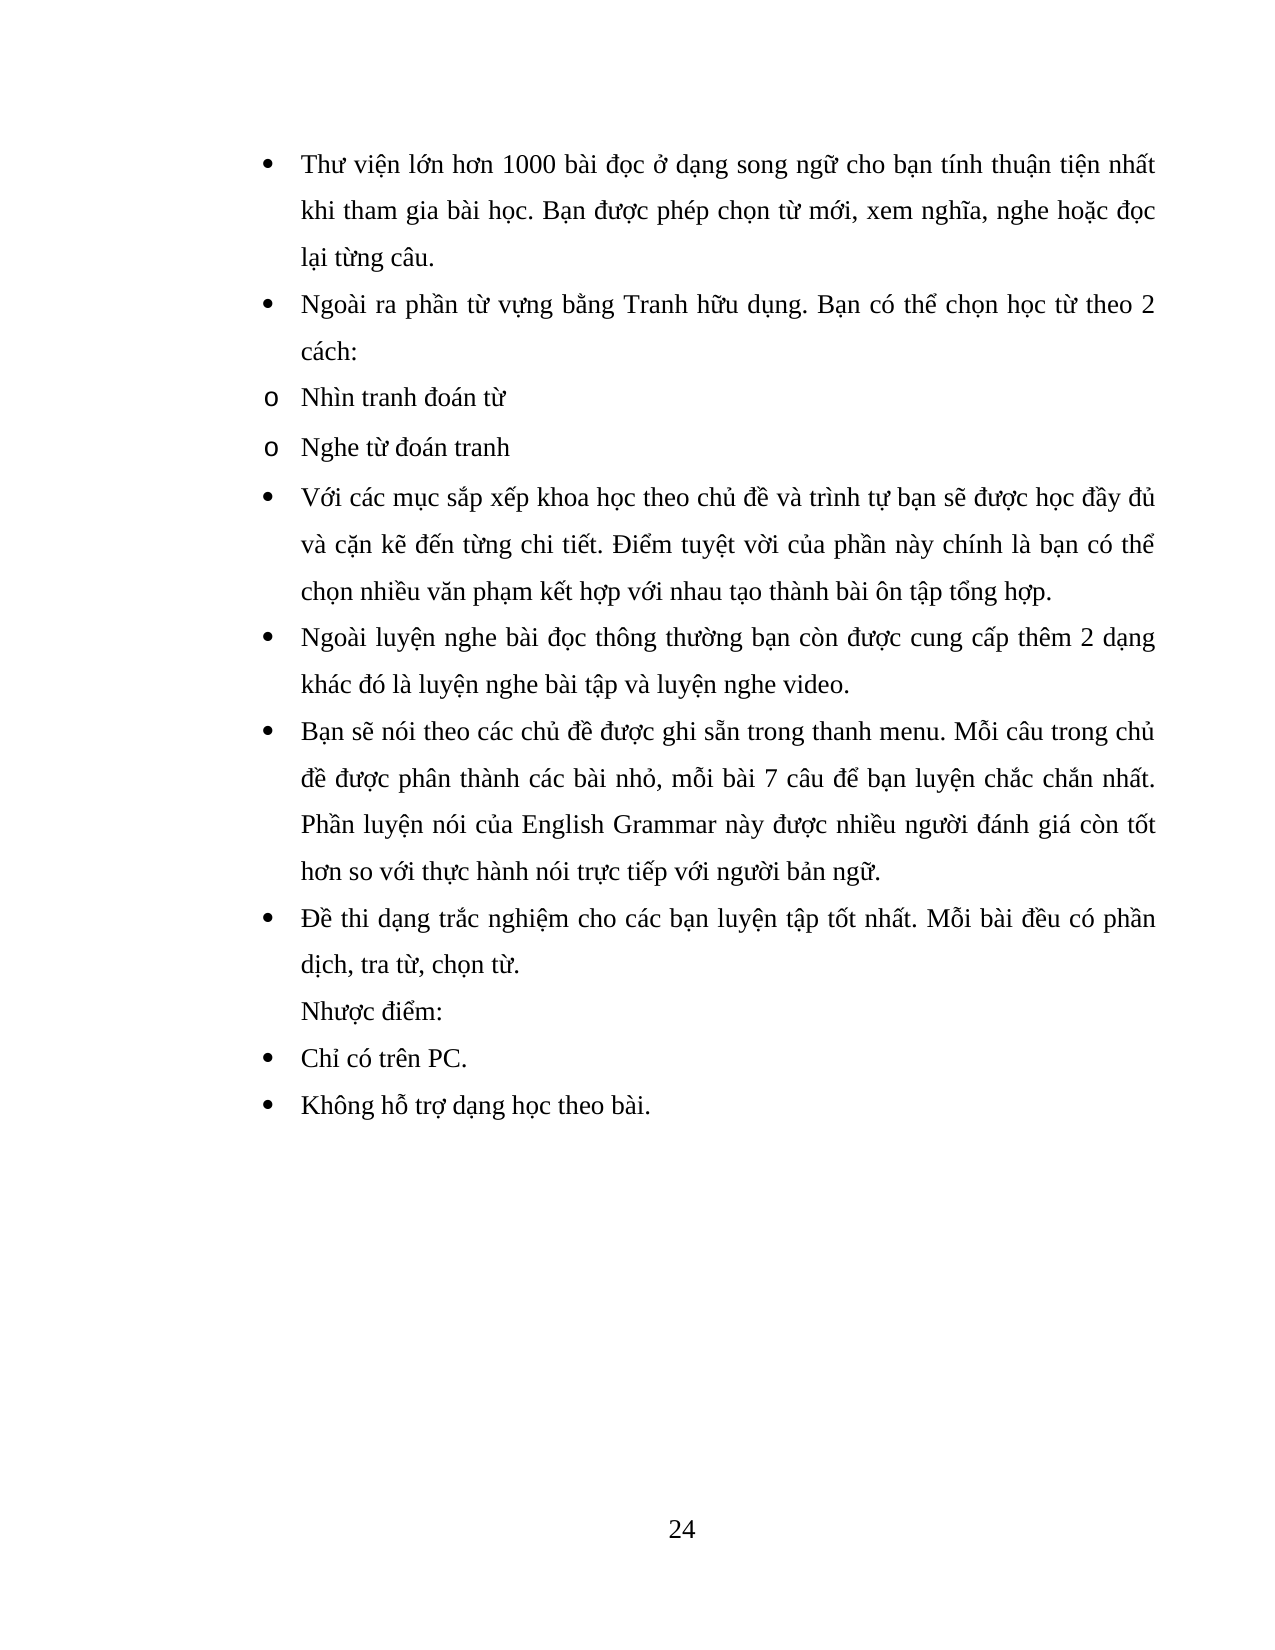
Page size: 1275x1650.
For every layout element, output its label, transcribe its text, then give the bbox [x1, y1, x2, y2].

list Ngoài ra phần từ vựng bằng Tranh hữu dụng. Bạn có thể chọn học từ theo 2 cách: [263, 288, 1157, 366]
list Ngoài luyện nghe bài đọc thông thường bạn còn được cung cấp thêm 2 dạng khác đó là luyện nghe bài tập và luyện nghe video. [263, 622, 1157, 699]
list Thư viện lớn hơn 1000 bài đọc ở dạng song ngữ cho bạn tính thuận tiện nhất khi tham gia bài học. Bạn được phép chọn từ mới, xem nghĩa, nghe hoặc đọc lại từng câu. [263, 148, 1157, 272]
list Nhược điểm: [301, 995, 1157, 1026]
list Đề thi dạng trắc nghiệm cho các bạn luyện tập tốt nhất. Mỗi bài đều có phần dịch, tra từ, chọn từ. [263, 902, 1157, 980]
list Chỉ có trên PC. [263, 1042, 1157, 1073]
list Bạn sẽ nói theo các chủ đề được ghi sẵn trong thanh menu. Mỗi câu trong chủ đề được phân thành các bài nhỏ, mỗi bài 7 câu để bạn luyện chắc chắn nhất. Phần luyện nói của English Grammar này được nhiều người đánh giá còn tốt hơn so với thực hành nói trực tiếp với người bản ngữ. [263, 715, 1157, 886]
list Nhìn tranh đoán từ [263, 381, 1157, 415]
list Nghe từ đoán tranh [263, 431, 1157, 465]
list Không hỗ trợ dạng học theo bài. [263, 1089, 1157, 1120]
list Với các mục sắp xếp khoa học theo chủ đề và trình tự bạn sẽ được học đầy đủ và cặn kẽ đến từng chi tiết. Điểm tuyệt vời của phần này chính là bạn có thể chọn nhiều văn phạm kết hợp với nhau tạo thành bài ôn tập tổng hợp. [263, 481, 1157, 606]
